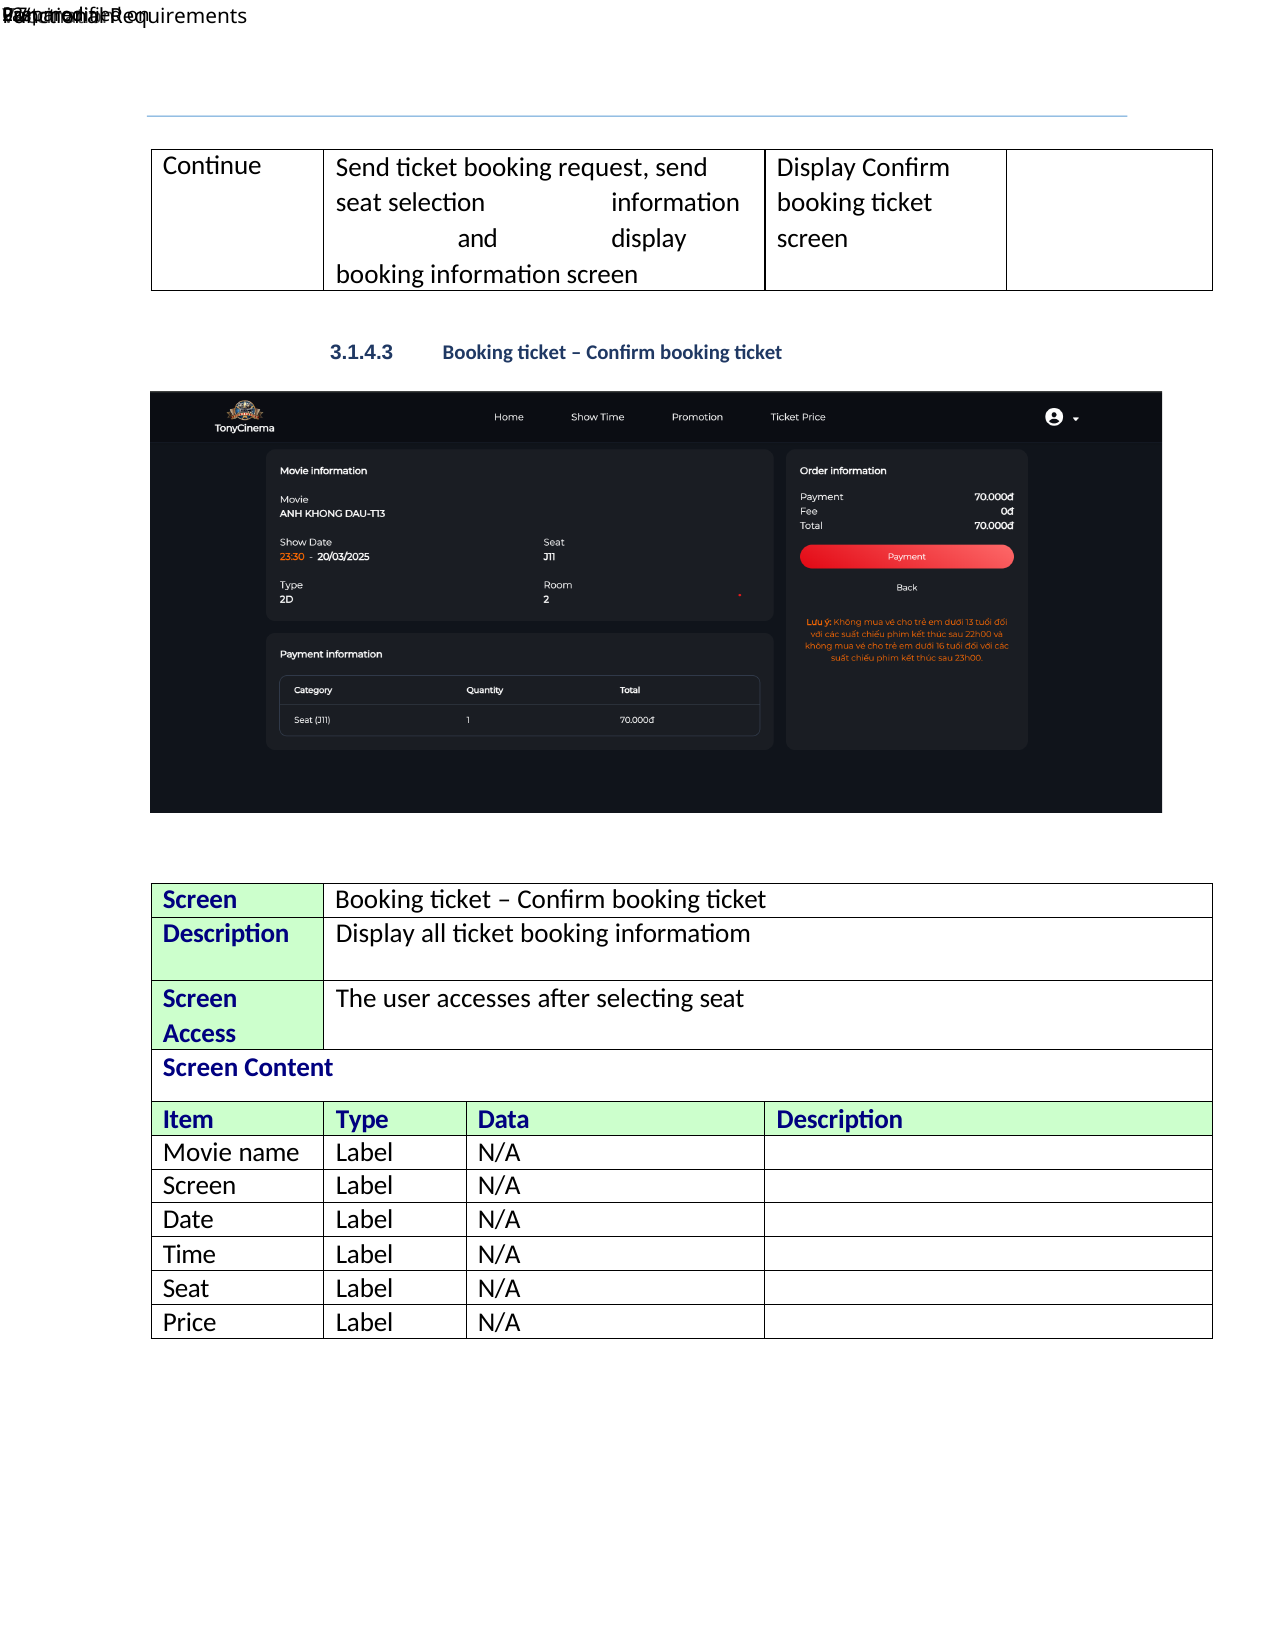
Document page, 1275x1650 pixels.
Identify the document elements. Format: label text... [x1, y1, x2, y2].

table_header Booking ticket – Confirm booking ticket [324, 884, 1212, 917]
table_cell [765, 1170, 1212, 1202]
table_cell N/A [467, 1271, 764, 1304]
table_cell Date [152, 1203, 323, 1236]
table_cell Screen [152, 1170, 323, 1202]
table_cell [765, 1136, 1212, 1169]
table_cell Data [467, 1102, 764, 1135]
table_cell N/A [467, 1136, 764, 1169]
table_header Screen [152, 884, 323, 917]
table_header Continue [152, 150, 323, 290]
table_cell N/A [467, 1203, 764, 1236]
table_cell Type [324, 1102, 466, 1135]
table_cell Label [324, 1203, 466, 1236]
table_cell [765, 1305, 1212, 1338]
table_cell N/A [467, 1237, 764, 1270]
table_header [1007, 150, 1212, 290]
table_header Send ticket booking request, send seat selection information and display booking information screen [324, 150, 764, 290]
table_cell Seat [152, 1271, 323, 1304]
picture [150, 391, 1163, 813]
table_cell Label [324, 1305, 466, 1338]
table_cell Time [152, 1237, 323, 1270]
subtitle Booking ticket – Confirm booking ticket [330, 339, 1275, 365]
table_cell N/A [467, 1170, 764, 1202]
table_cell [765, 1237, 1212, 1270]
table_cell Price [152, 1305, 323, 1338]
table_cell Movie name [152, 1136, 323, 1169]
table_cell The user accesses after selecting seat [324, 981, 1212, 1049]
table_cell Screen Content [152, 1050, 1212, 1101]
table_cell Label [324, 1237, 466, 1270]
table_cell Display all ticket booking informatiom [324, 918, 1212, 980]
table_cell [765, 1203, 1212, 1236]
table_cell [765, 1271, 1212, 1304]
table_cell Item [152, 1102, 323, 1135]
table_cell Description [152, 918, 323, 980]
table_header Display Confirm booking ticket screen [766, 150, 1006, 290]
table_cell N/A [467, 1305, 764, 1338]
table_cell Description [765, 1102, 1212, 1135]
table_cell Screen Access [152, 981, 323, 1049]
table_cell Label [324, 1271, 466, 1304]
table_cell Label [324, 1136, 466, 1169]
table_cell Label [324, 1170, 466, 1202]
